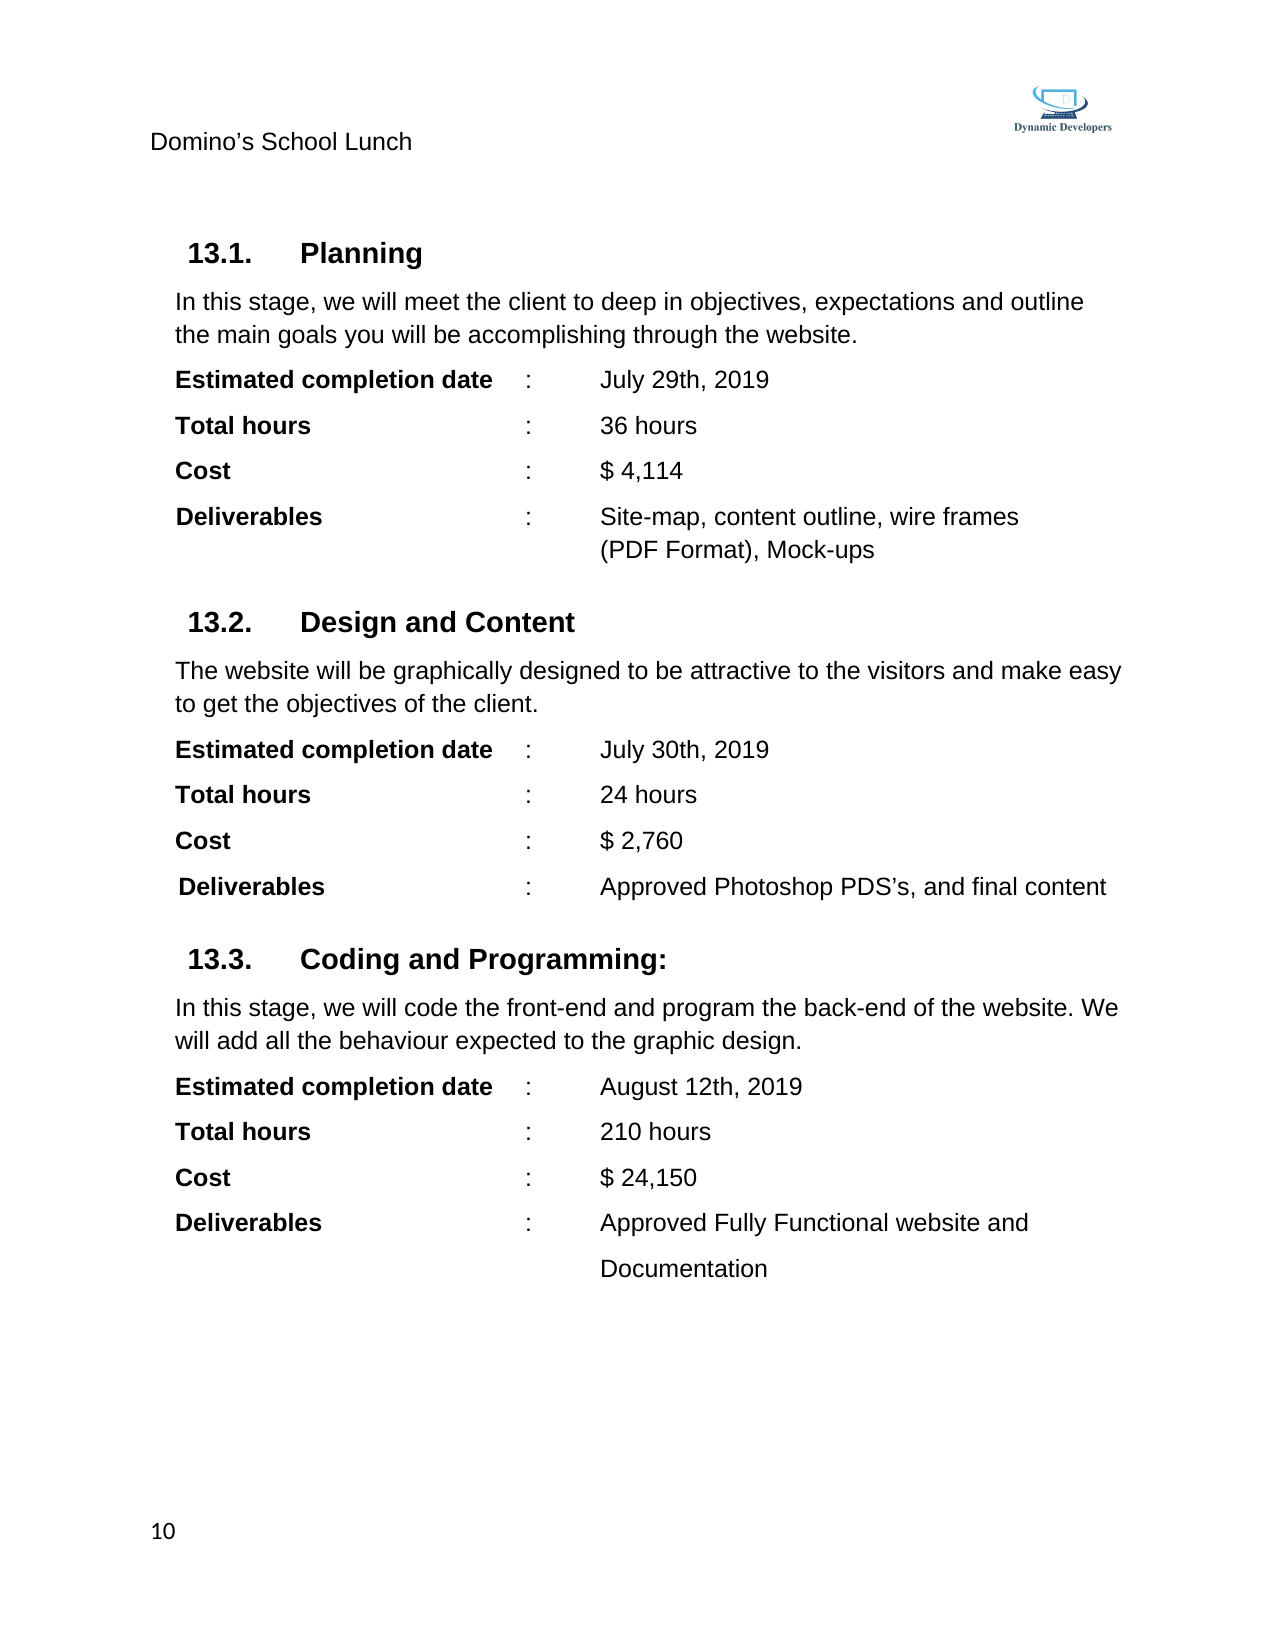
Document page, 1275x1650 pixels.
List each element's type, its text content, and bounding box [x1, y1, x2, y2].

picture [996, 73, 1125, 150]
text Documentation [550, 1254, 1125, 1282]
text Cost : $ 2,760 [175, 826, 1125, 855]
text In this stage, we will code the front-end and program the back-end of the website. We will add all the behaviour expected to the graphic design. [175, 993, 1125, 1055]
text Deliverables : Site-map, content outline, wire frames [150, 502, 1125, 531]
text Deliverables : Approved Photoshop PDS’s, and final content [159, 871, 1125, 900]
text Total hours : 210 hours [175, 1117, 1125, 1146]
subtitle Planning [187, 236, 1125, 269]
text The website will be graphically designed to be attractive to the visitors and make easy to get the objectives of the client. [175, 656, 1125, 718]
text Total hours : 36 hours [175, 411, 1125, 439]
text Total hours : 24 hours [175, 780, 1125, 809]
subtitle Coding and Programming: [187, 942, 1125, 976]
text Estimated completion date : July 29th, 2019 [175, 365, 1125, 394]
text Estimated completion date : August 12th, 2019 [175, 1072, 1125, 1100]
text Deliverables : Approved Fully Functional website and [175, 1208, 1125, 1237]
text Cost : $ 4,114 [175, 456, 1125, 485]
text In this stage, we will meet the client to deep in objectives, expectations and outline the main goals you will be accomplishing through the website. [175, 287, 1125, 348]
text (PDF Format), Mock-ups [525, 535, 1125, 563]
subtitle Design and Content [187, 605, 1125, 639]
text Cost : $ 24,150 [175, 1163, 1125, 1191]
text Estimated completion date : July 30th, 2019 [175, 735, 1125, 764]
